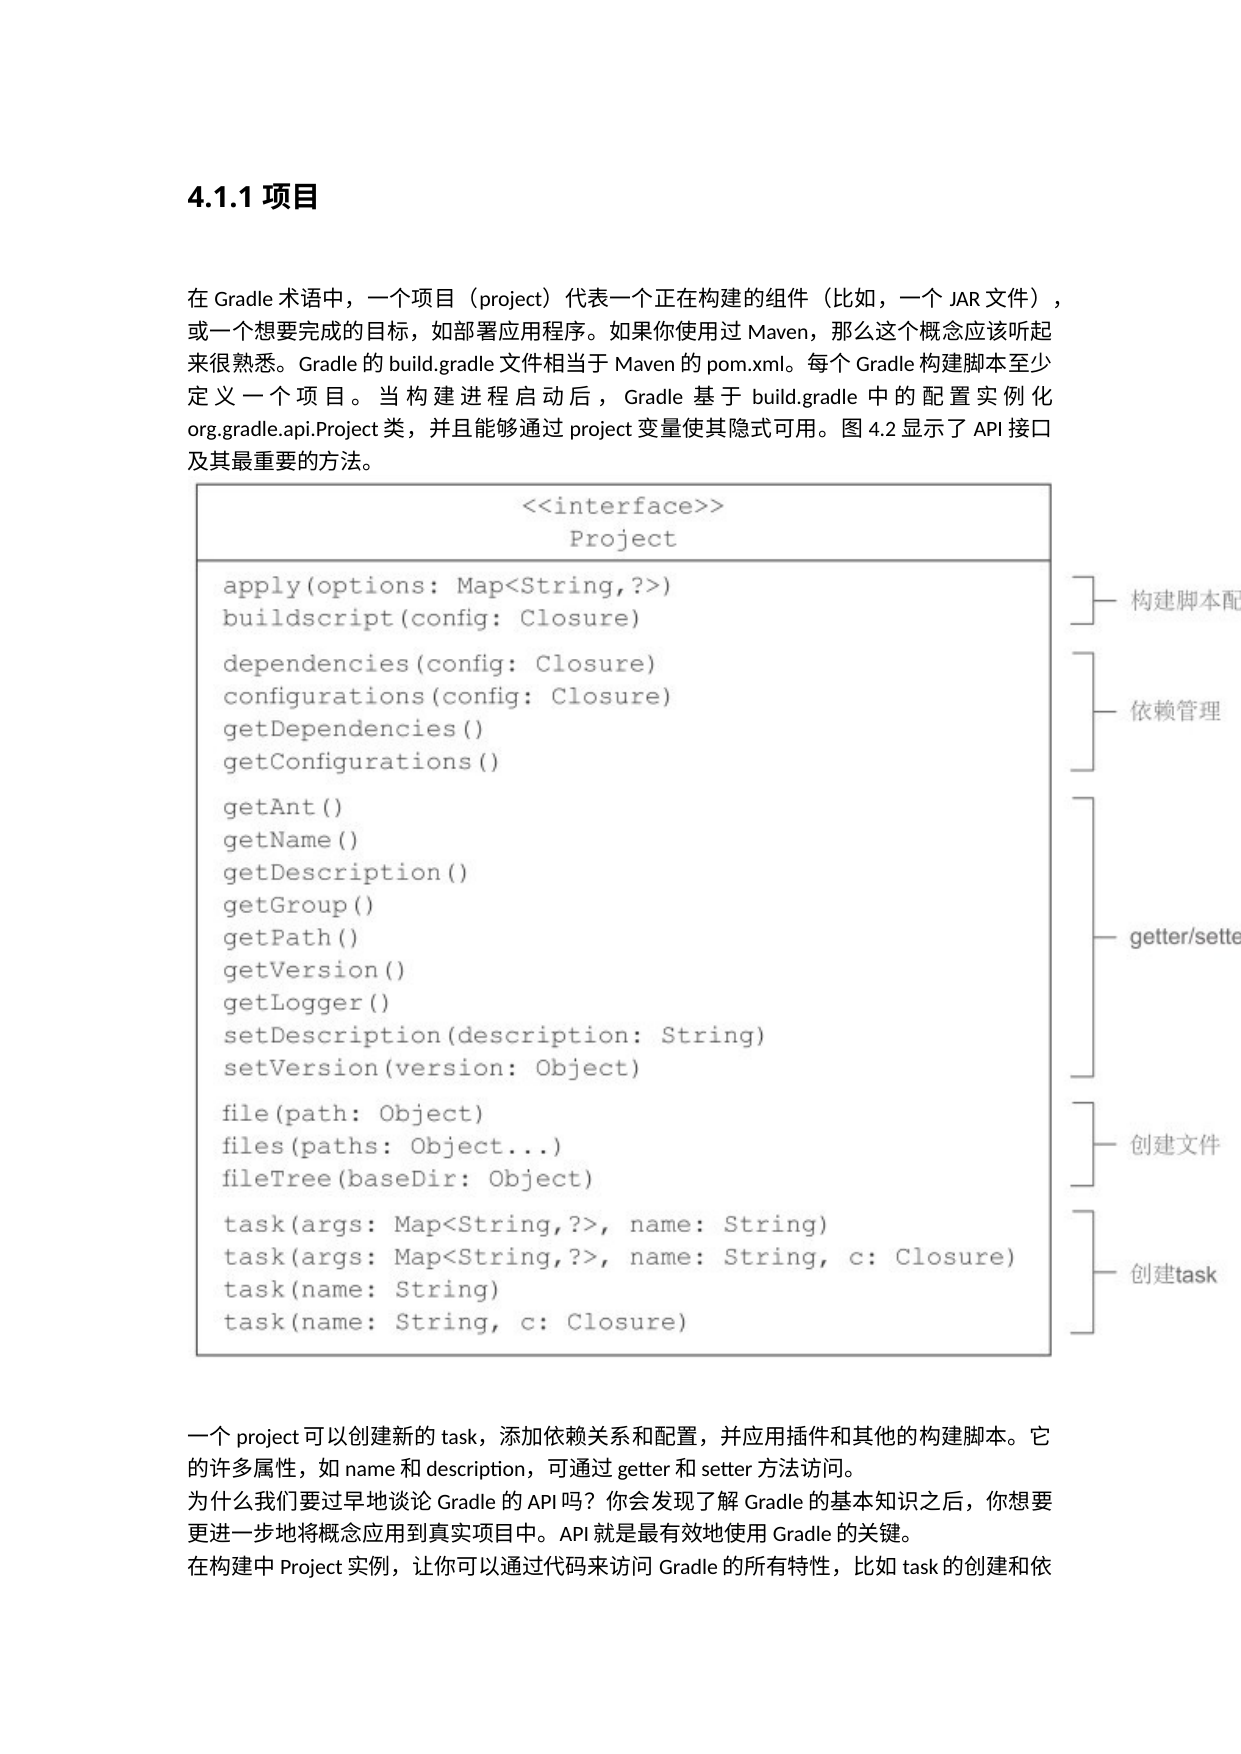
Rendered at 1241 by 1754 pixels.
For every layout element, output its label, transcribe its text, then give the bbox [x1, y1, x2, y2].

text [187, 1548, 1053, 1581]
subtitle 4.1.1 项目 [187, 162, 1053, 227]
text 在Gradle术语中，一个项目（project）代表一个正在构建的组件（比如，一个JAR文件），或一个想要完成的目标，如部署应用程序。如果你使用过Maven，那么这个概念应该听起来很熟悉。Gradle的build.gradle文件相当于Maven的pom.xml。每个Gradle构建脚本至少定义一个项目。当构建进程启动后，Gradle基于build.gradle中的配置实例化org.gradle.api.Project类，并且能够通过project变量使其隐式可用。图4.2显示了API接口及其最重要的方法。 [187, 281, 1053, 475]
picture [187, 475, 1241, 1365]
text 一个project可以创建新的task，添加依赖关系和配置，并应用插件和其他的构建脚本。它的许多属性，如name和description，可通过getter和setter方法访问。 [187, 1418, 1053, 1483]
text 为什么我们要过早地谈论Gradle的API吗？你会发现了解Gradle的基本知识之后，你想要更进一步地将概念应用到真实项目中。API就是最有效地使用Gradle的关键。 [187, 1483, 1053, 1548]
